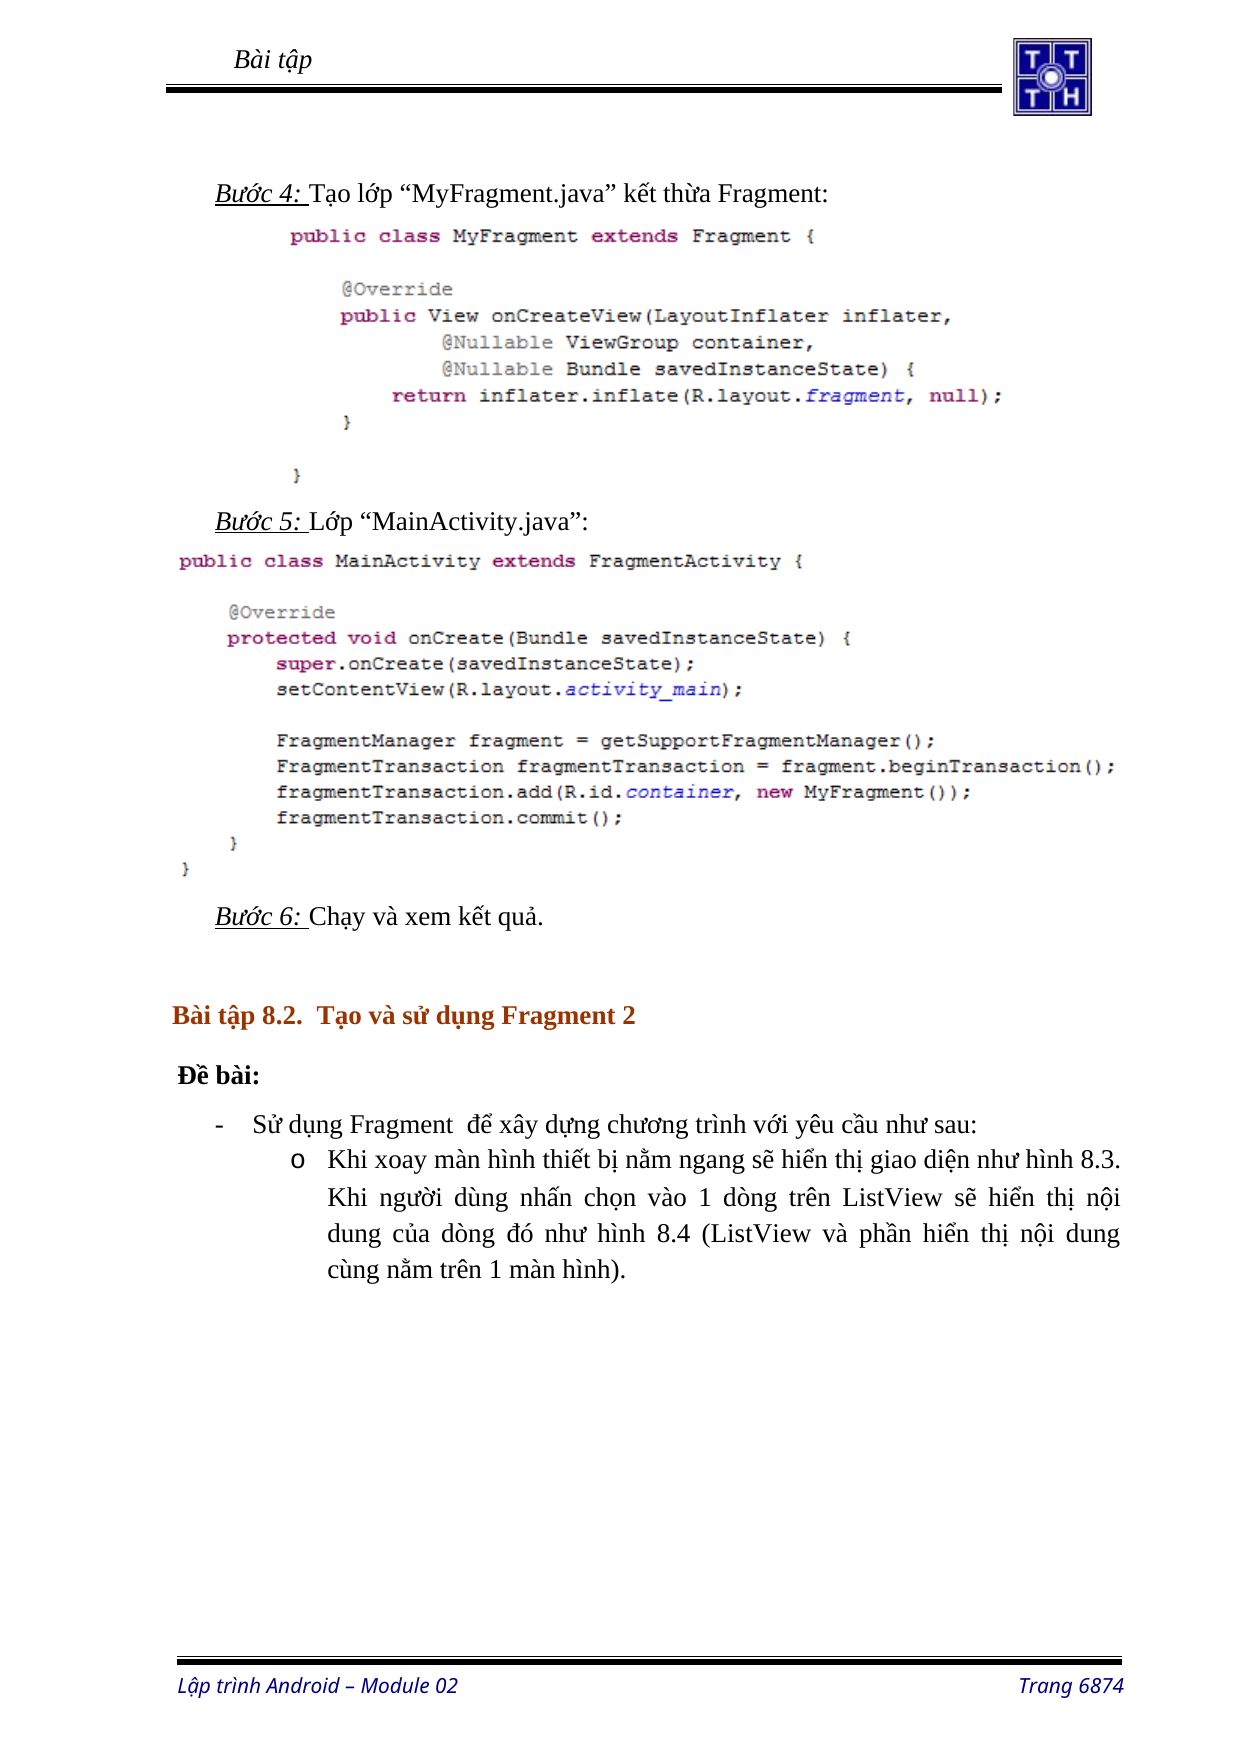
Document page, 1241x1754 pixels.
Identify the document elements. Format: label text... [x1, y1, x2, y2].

picture [288, 225, 1011, 488]
text Tạo lớp “MyFragment.java” kết thừa Fragment: [214, 177, 1122, 208]
list Sử dụng Fragment để xây dựng chương trình với yêu cầu như sau: [214, 1108, 1122, 1139]
picture [177, 553, 1122, 884]
text Đề bài: [177, 1059, 1122, 1091]
text Tạo và sử dụng Fragment 2 [172, 999, 1122, 1030]
text Lớp “MainActivity.java”: [214, 505, 1122, 536]
text Chạy và xem kết quả. [214, 901, 1122, 932]
list Khi xoay màn hình thiết bị nằm ngang sẽ hiển thị giao diện như hình 8.3. Khi người dùng nhấn chọn vào 1 dòng trên ListView sẽ hiển thị nội dung của dòng đó như hình 8.4 (ListView và phần hiển thị nội dung cùng nằm trên 1 màn hình). [289, 1143, 1122, 1284]
picture [1013, 38, 1092, 116]
